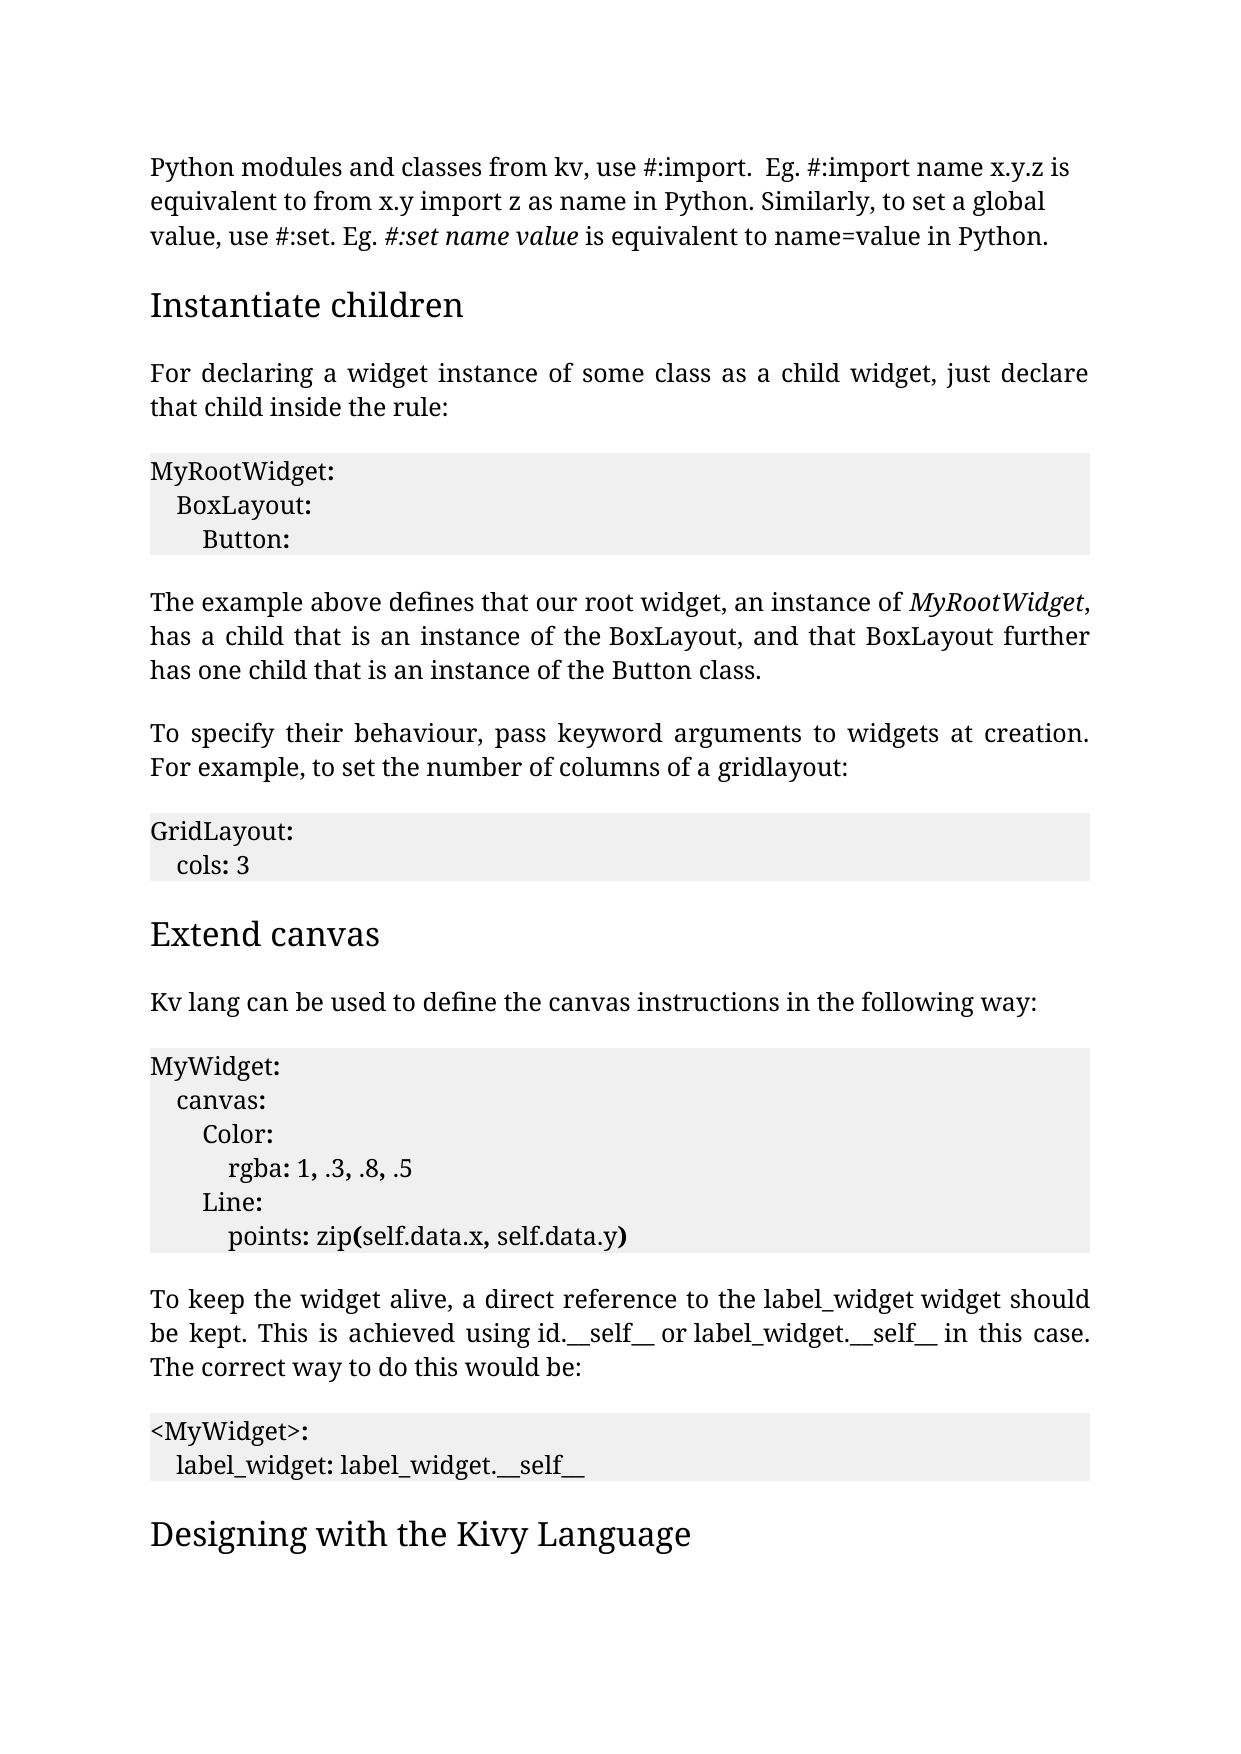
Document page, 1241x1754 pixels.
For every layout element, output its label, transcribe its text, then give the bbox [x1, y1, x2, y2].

text For declaring a widget instance of some class as a child widget, just declare that child inside the rule: [150, 356, 1090, 424]
text canvas: [150, 1082, 1090, 1116]
text points: zip(self.data.x, self.data.y) [150, 1219, 1090, 1253]
text <MyWidget>: [150, 1413, 1090, 1447]
text Extend canvas [150, 911, 1090, 956]
text Kv lang can be used to define the canvas instructions in the following way: [150, 985, 1090, 1019]
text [150, 150, 1090, 252]
text To keep the widget alive, a direct reference to the label_widget widget should be kept. This is achieved using id.__self__ or label_widget.__self__ in this case. The correct way to do this would be: [150, 1282, 1090, 1384]
text Designing with the Kivy Language [150, 1511, 1090, 1556]
text BoxLayout: [150, 487, 1090, 521]
text Button: [150, 521, 1090, 555]
text Line: [150, 1184, 1090, 1219]
text Instantiate children [150, 281, 1090, 327]
text Color: [150, 1116, 1090, 1151]
text The example above defines that our root widget, an instance of MyRootWidget, has a child that is an instance of the BoxLayout, and that BoxLayout further has one child that is an instance of the Button class. [150, 584, 1090, 687]
text label_widget: label_widget.__self__ [150, 1447, 1090, 1481]
text MyWidget: [150, 1048, 1090, 1082]
text rgba: 1, .3, .8, .5 [150, 1151, 1090, 1184]
text GridLayout: [150, 813, 1090, 847]
text cols: 3 [150, 847, 1090, 881]
text MyRootWidget: [150, 453, 1090, 487]
text To specify their behaviour, pass keyword arguments to widgets at creation. For example, to set the number of columns of a gridlayout: [150, 716, 1090, 784]
